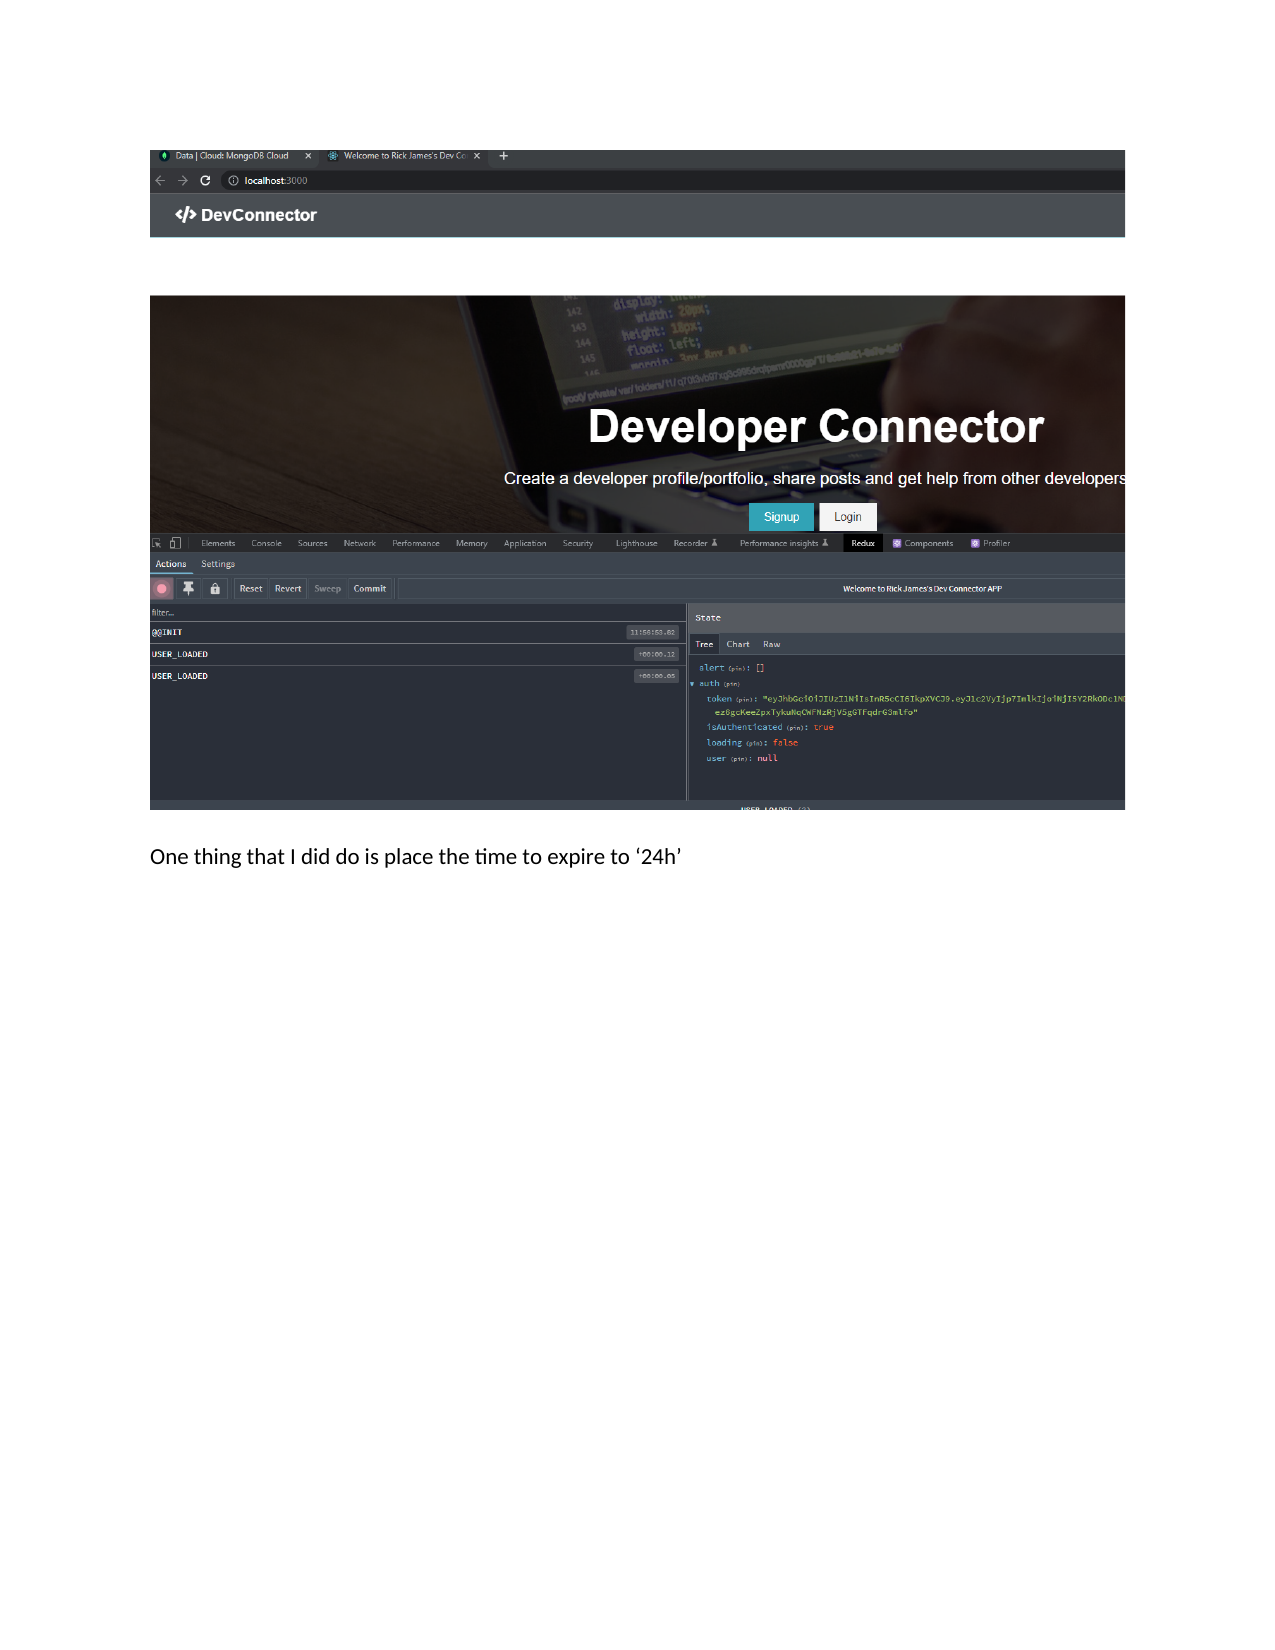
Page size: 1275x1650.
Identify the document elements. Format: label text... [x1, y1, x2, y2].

picture [150, 150, 1125, 810]
text One thing that I did do is place the time to expire to ‘24h’ [150, 810, 1125, 870]
